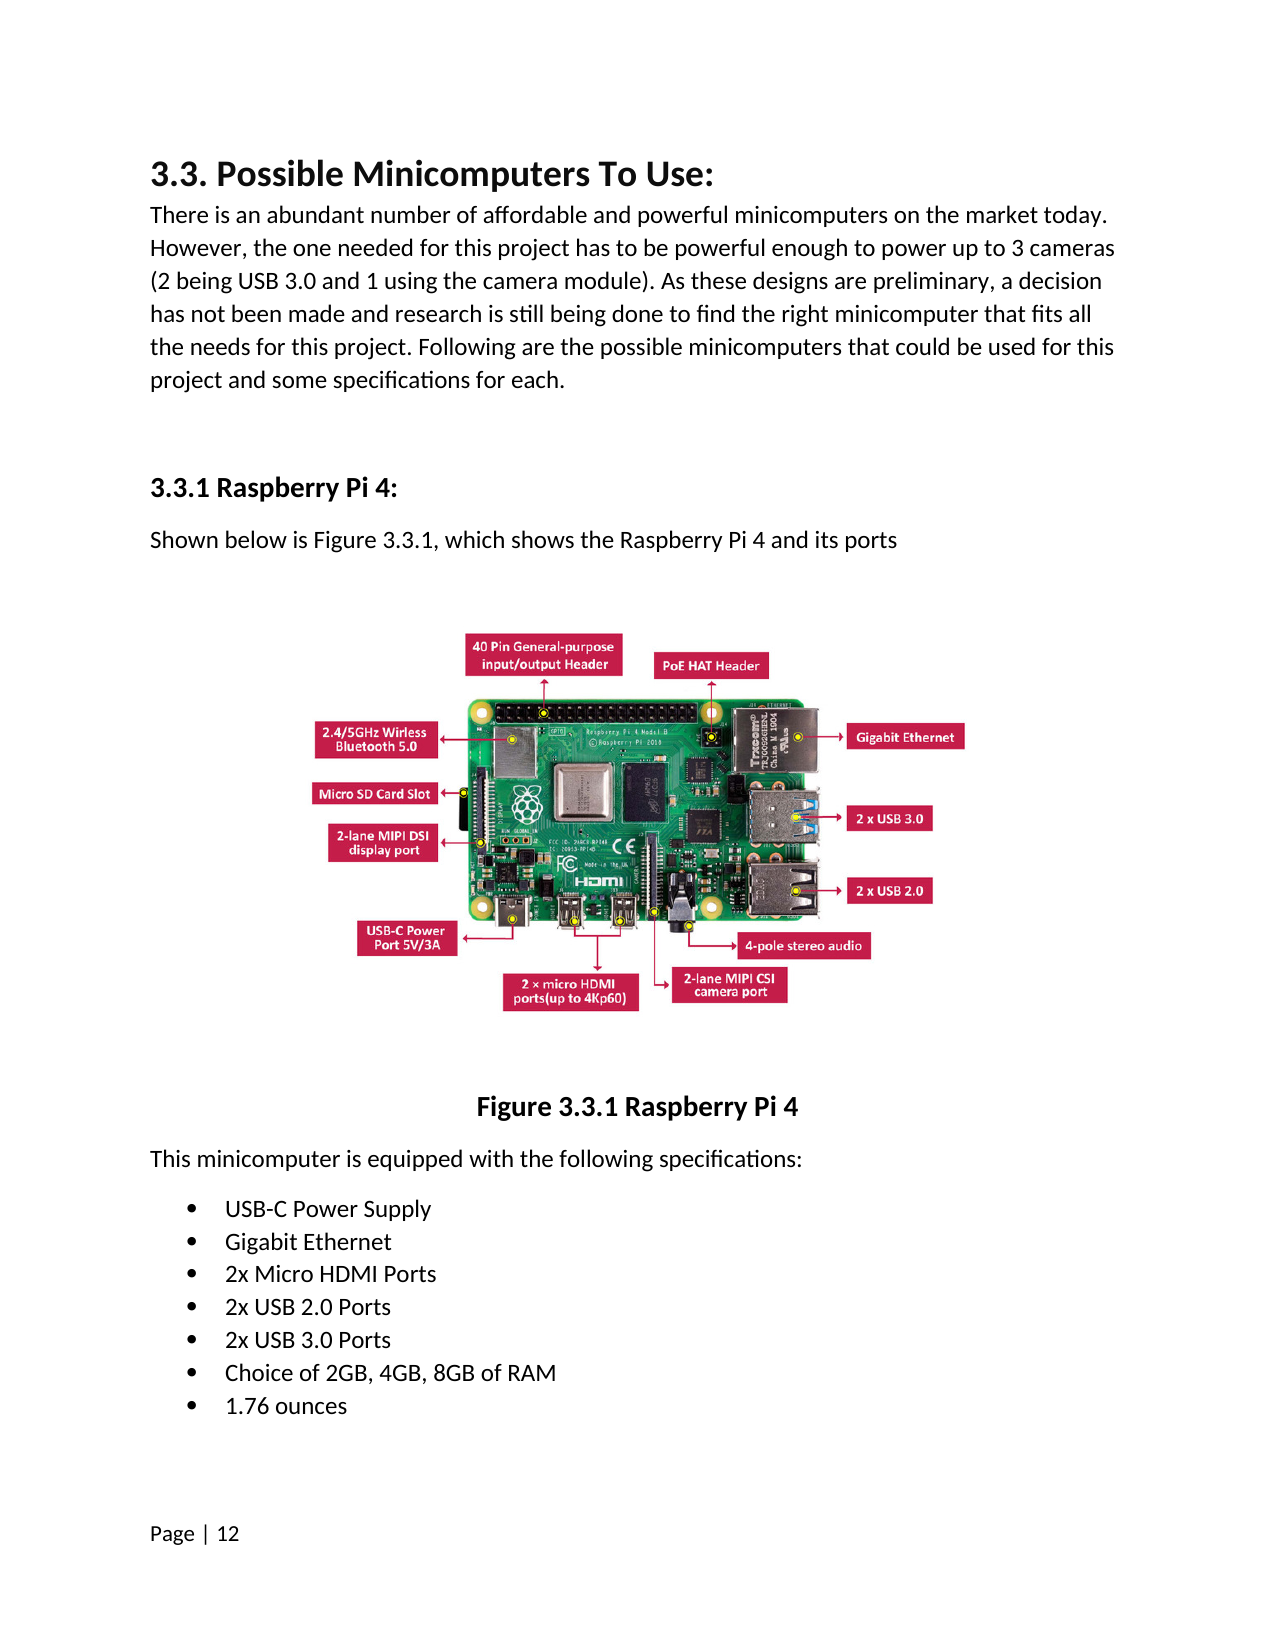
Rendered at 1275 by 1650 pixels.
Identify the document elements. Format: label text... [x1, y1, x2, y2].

list 2x USB 2.0 Ports [187, 1292, 1125, 1322]
text 3.3.1 Raspberry Pi 4: [150, 469, 1125, 504]
subtitle 3.3. Possible Minicomputers To Use: [150, 150, 1125, 196]
text There is an abundant number of affordable and powerful minicomputers on the market today. However, the one needed for this project has to be powerful enough to power up to 3 cameras (2 being USB 3.0 and 1 using the camera module). As these designs are preliminary, a decision has not been made and research is still being done to find the right minicomputer that fits all the needs for this project. Following are the possible minicomputers that could be used for this project and some specifications for each. [150, 199, 1125, 394]
list 2x USB 3.0 Ports [187, 1324, 1125, 1355]
list USB-C Power Supply [187, 1193, 1125, 1223]
list 1.76 ounces [187, 1390, 1125, 1421]
list 2x Micro HDMI Ports [187, 1259, 1125, 1289]
text This minicomputer is equipped with the following specifications: [150, 1143, 1125, 1174]
list Gigabit Ethernet [187, 1226, 1125, 1256]
list Choice of 2GB, 4GB, 8GB of RAM [187, 1357, 1125, 1388]
text Shown below is Figure 3.3.1, which shows the Raspberry Pi 4 and its ports [150, 524, 1125, 554]
picture [265, 573, 1010, 1070]
text Figure 3.3.1 Raspberry Pi 4 [150, 1088, 1125, 1124]
